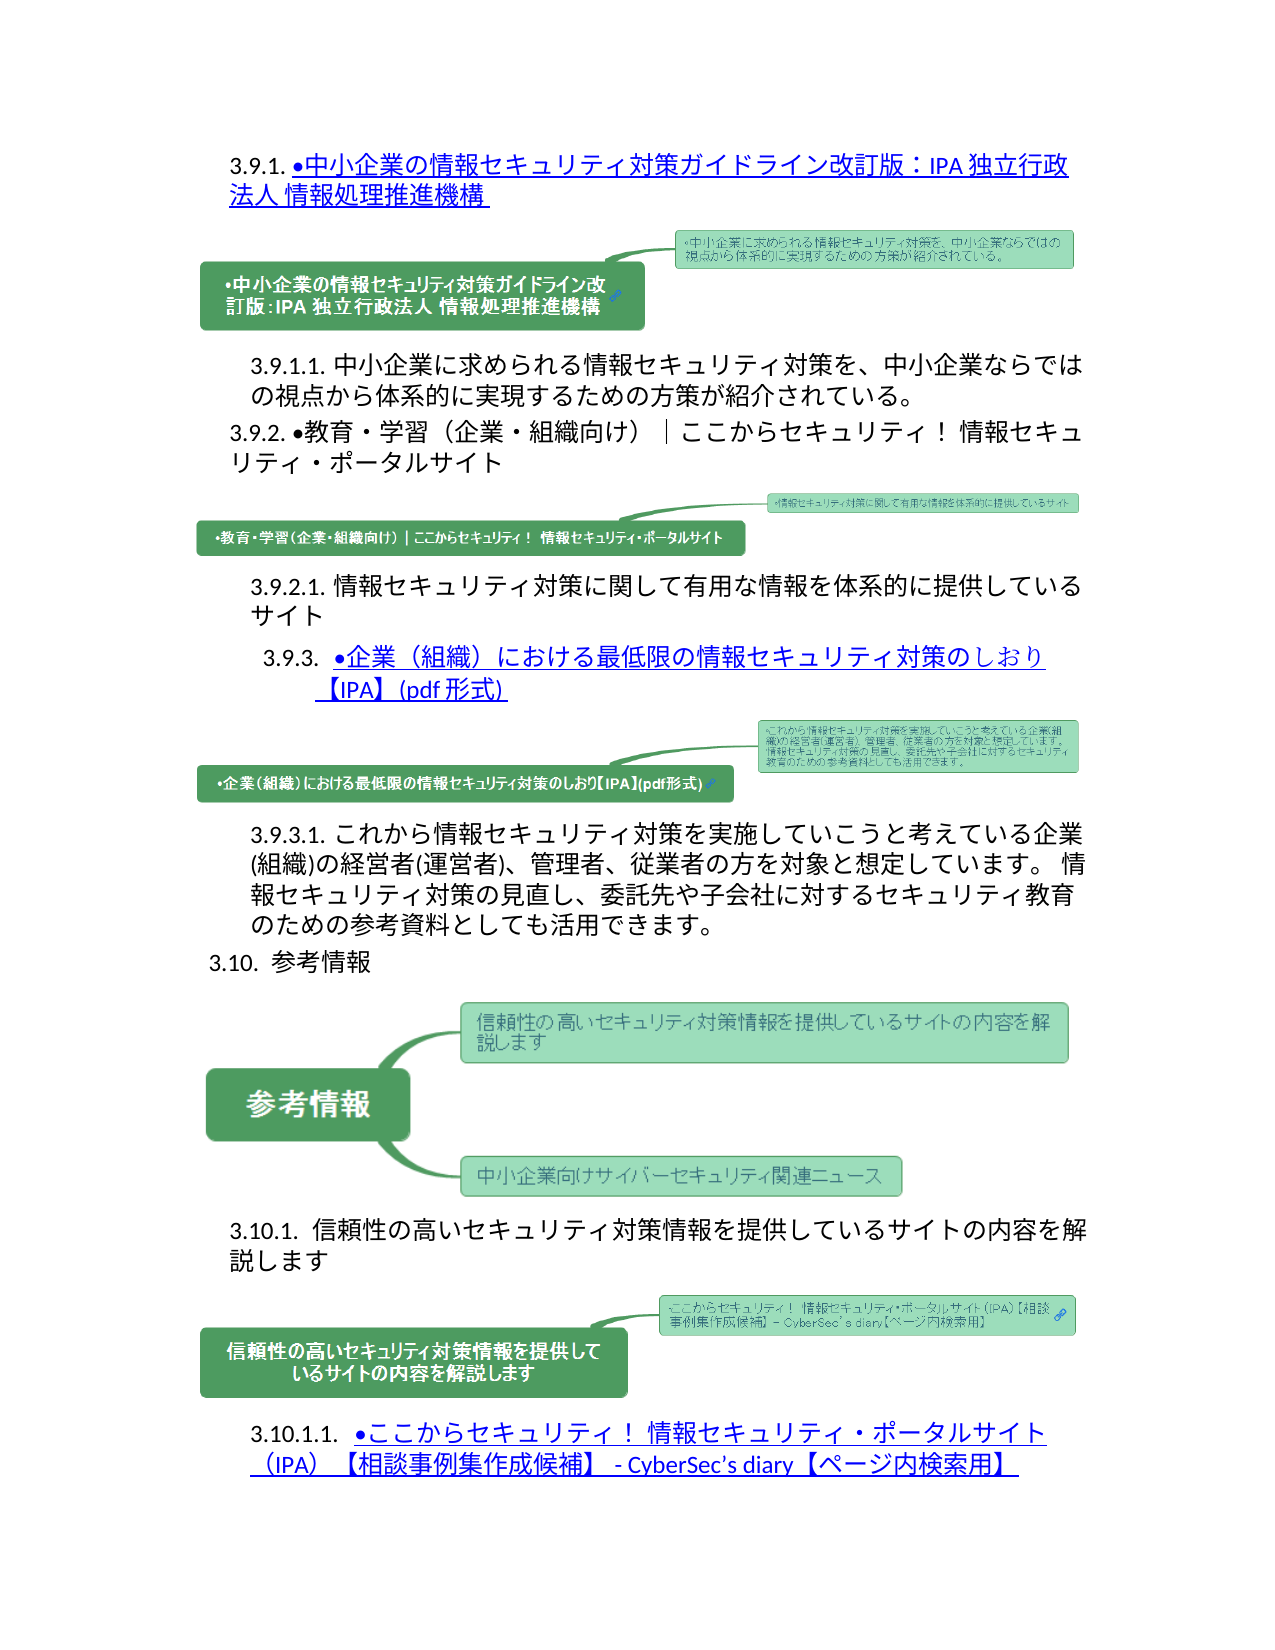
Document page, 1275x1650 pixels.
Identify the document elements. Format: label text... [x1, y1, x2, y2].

subtitle •ここからセキュリティ！ 情報セキュリティ・ポータルサイト（IPA）【相談事例集作成候補】 - CyberSec’s diary【ページ内検索用】 [250, 1419, 1087, 1479]
picture [187, 1282, 1088, 1419]
subtitle •教育・学習（企業・組織向け）｜ここからセキュリティ！ 情報セキュリティ・ポータルサイト [229, 417, 1087, 478]
picture [187, 983, 1088, 1216]
picture [187, 710, 1088, 819]
subtitle 中小企業に求められる情報セキュリティ対策を、中小企業ならではの視点から体系的に実現するための方策が紹介されている。 [250, 350, 1087, 411]
subtitle 参考情報 [208, 947, 1087, 978]
subtitle •企業（組織）における最低限の情報セキュリティ対策のしおり【IPA】(pdf形式) [262, 638, 1087, 704]
picture [187, 217, 1086, 351]
subtitle 情報セキュリティ対策に関して有用な情報を体系的に提供しているサイト [250, 571, 1087, 632]
subtitle •中小企業の情報セキュリティ対策ガイドライン改訂版：IPA 独立行政法人 情報処理推進機構 [229, 150, 1087, 211]
subtitle 信頼性の高いセキュリティ対策情報を提供しているサイトの内容を解説します [229, 1216, 1087, 1276]
subtitle これから情報セキュリティ対策を実施していこうと考えている企業(組織)の経営者(運営者)、管理者、従業者の方を対象と想定しています。 情報セキュリティ対策の見直し、委託先や子会社に対するセキュリティ教育のための参考資料としても活用できます。 [250, 819, 1087, 941]
picture [187, 484, 1088, 571]
